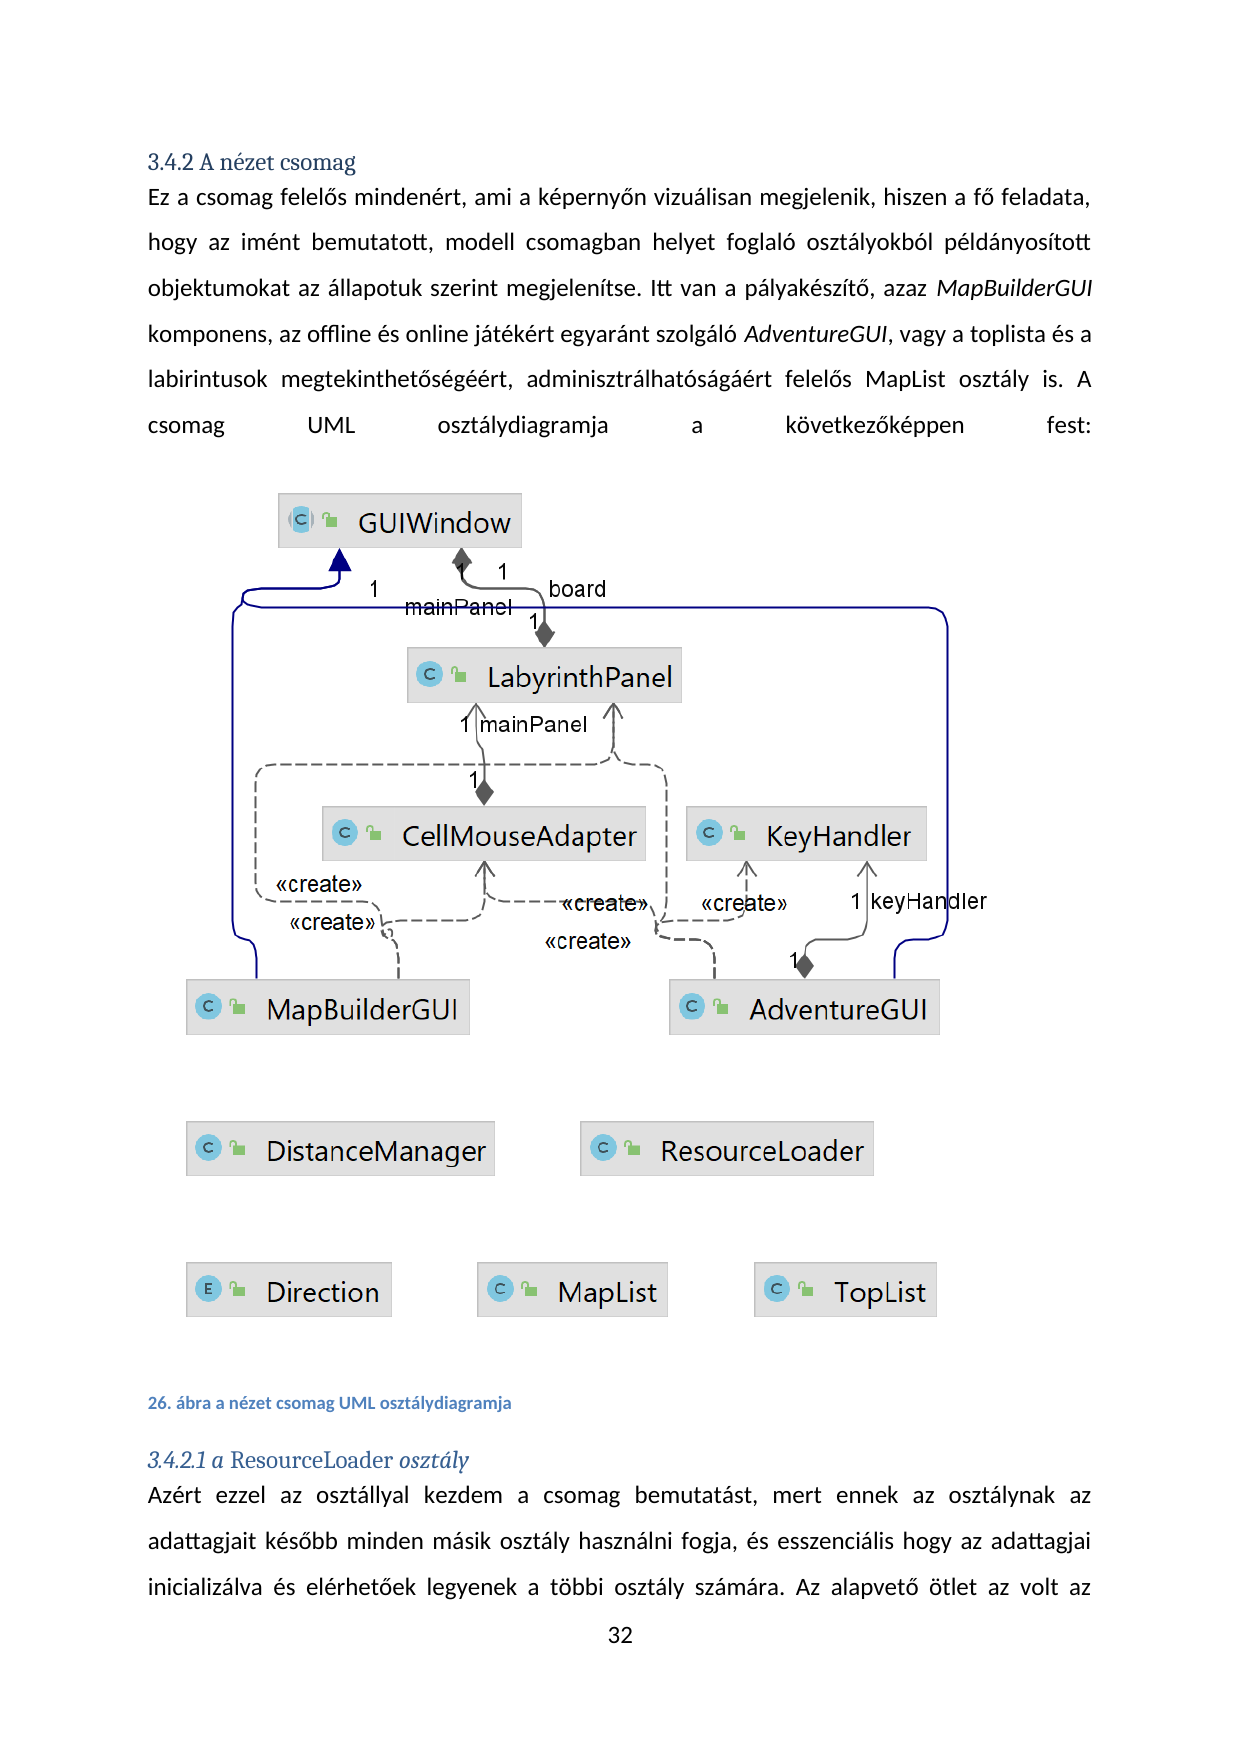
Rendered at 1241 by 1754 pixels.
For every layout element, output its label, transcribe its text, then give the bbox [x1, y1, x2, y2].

picture [147, 455, 1032, 1355]
text 26. ábra a nézet csomag UML osztálydiagramja [148, 1391, 1093, 1414]
subtitle 3.4.2 A nézet csomag [148, 148, 1093, 176]
subtitle 3.4.2.1 a ResourceLoader osztály [148, 1446, 1093, 1475]
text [148, 1479, 1093, 1601]
